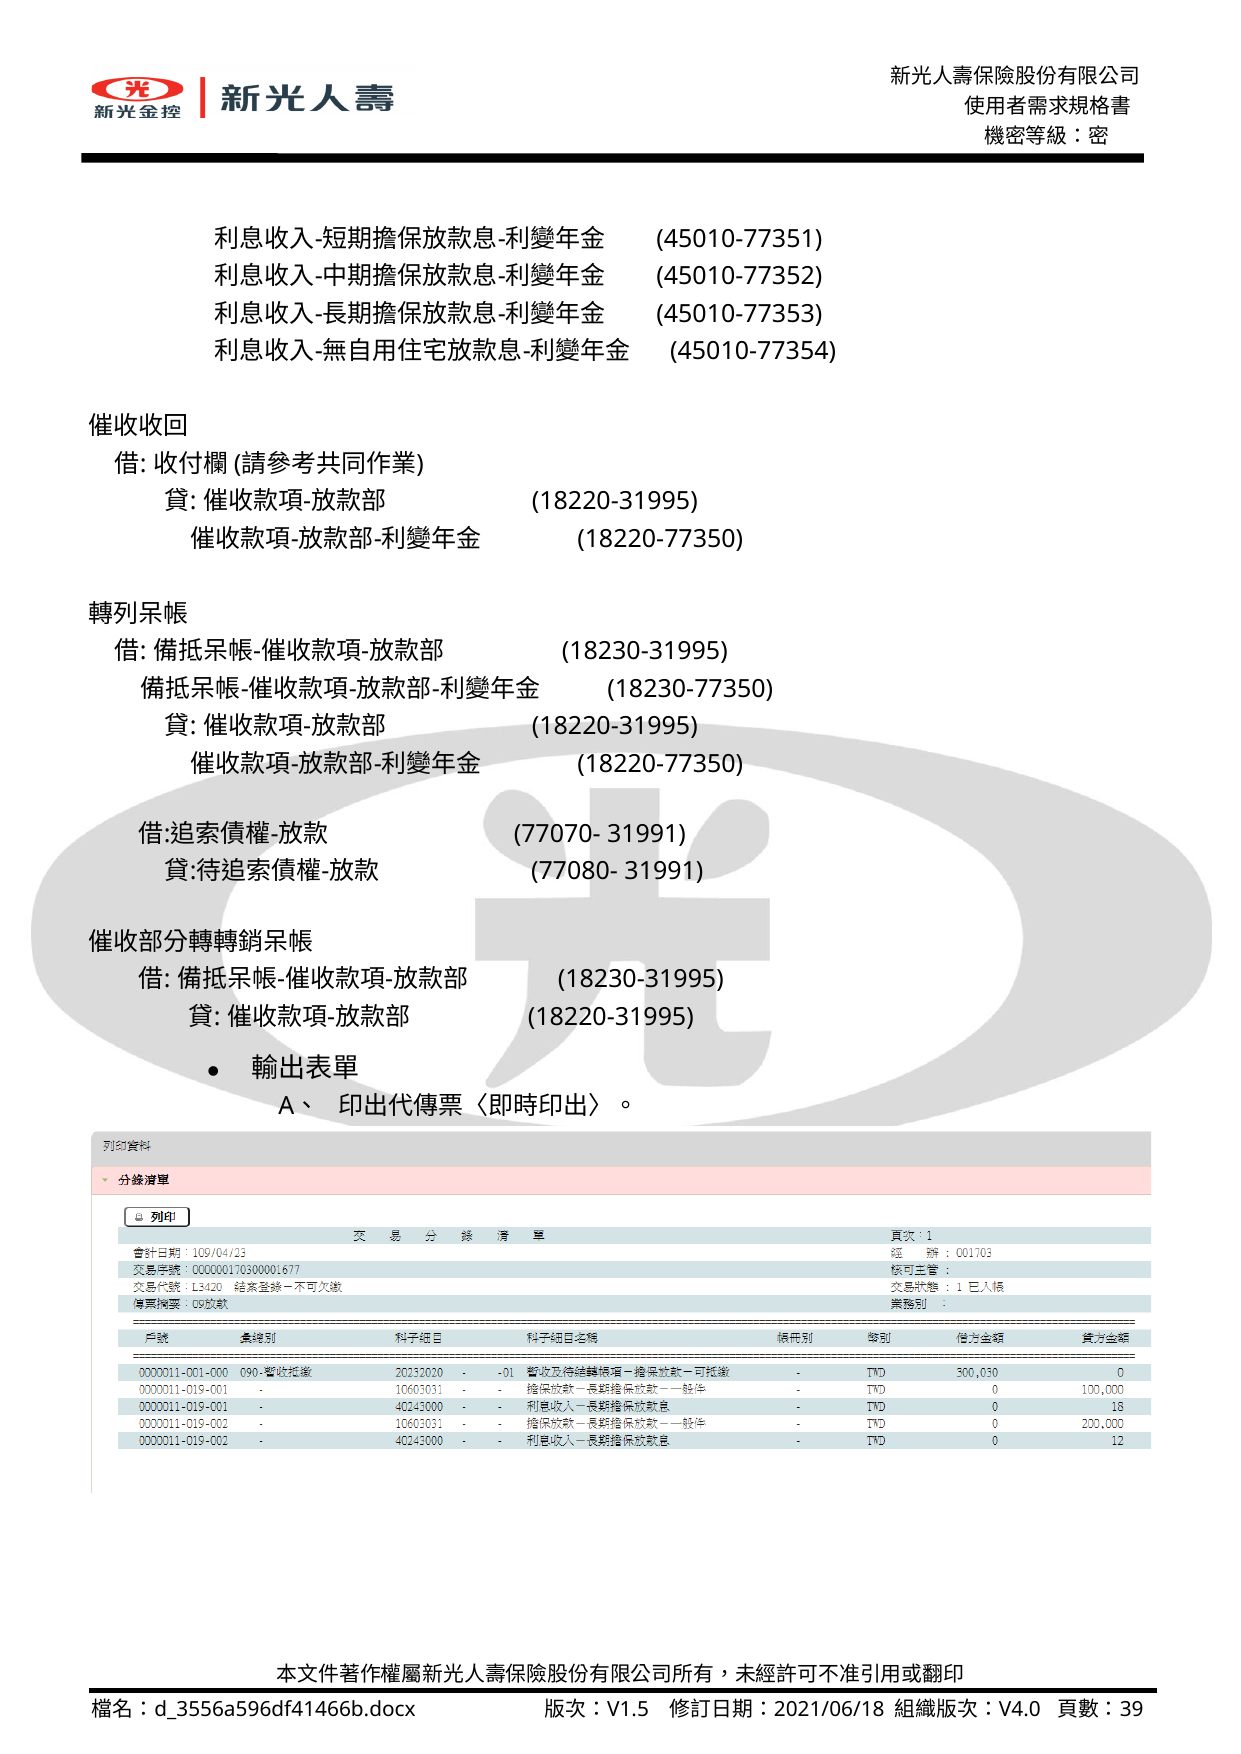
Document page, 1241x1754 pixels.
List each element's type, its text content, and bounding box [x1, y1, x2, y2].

text 利息收入-短期擔保放款息-利變年金 (45010-77351) [89, 217, 1152, 255]
text 貸: 催收款項-放款部 (18220-31995) [89, 705, 1152, 742]
text 催收收回 [89, 405, 1152, 442]
text 催收部分轉轉銷呆帳 [89, 921, 1152, 958]
text 貸: 催收款項-放款部 (18220-31995) [89, 480, 1152, 517]
text 借:追索債權-放款 (77070- 31991) [89, 814, 1152, 850]
list 印出代傳票〈即時印出〉。 [278, 1085, 1152, 1122]
text 貸:待追索債權-放款 (77080- 31991) [89, 850, 1152, 886]
text 借: 備抵呆帳-催收款項-放款部 (18230-31995) [89, 958, 1152, 996]
text 借: 備抵呆帳-催收款項-放款部 (18230-31995) [89, 630, 1152, 667]
text 催收款項-放款部-利變年金 (18220-77350) [89, 517, 1152, 555]
text 利息收入-中期擔保放款息-利變年金 (45010-77352) [89, 255, 1152, 292]
text 利息收入-無自用住宅放款息-利變年金 (45010-77354) [89, 330, 1152, 367]
text 貸: 催收款項-放款部 (18220-31995) [89, 996, 1152, 1033]
text 利息收入-長期擔保放款息-利變年金 (45010-77353) [89, 292, 1152, 330]
text 借: 收付欄 (請參考共同作業) [89, 442, 1152, 480]
list 輸出表單 [207, 1046, 1152, 1085]
text 備抵呆帳-催收款項-放款部-利變年金 (18230-77350) [89, 667, 1152, 705]
picture [91, 61, 417, 118]
picture [25, 713, 1215, 1493]
text 催收款項-放款部-利變年金 (18220-77350) [89, 742, 1152, 780]
text 轉列呆帳 [89, 592, 1152, 630]
